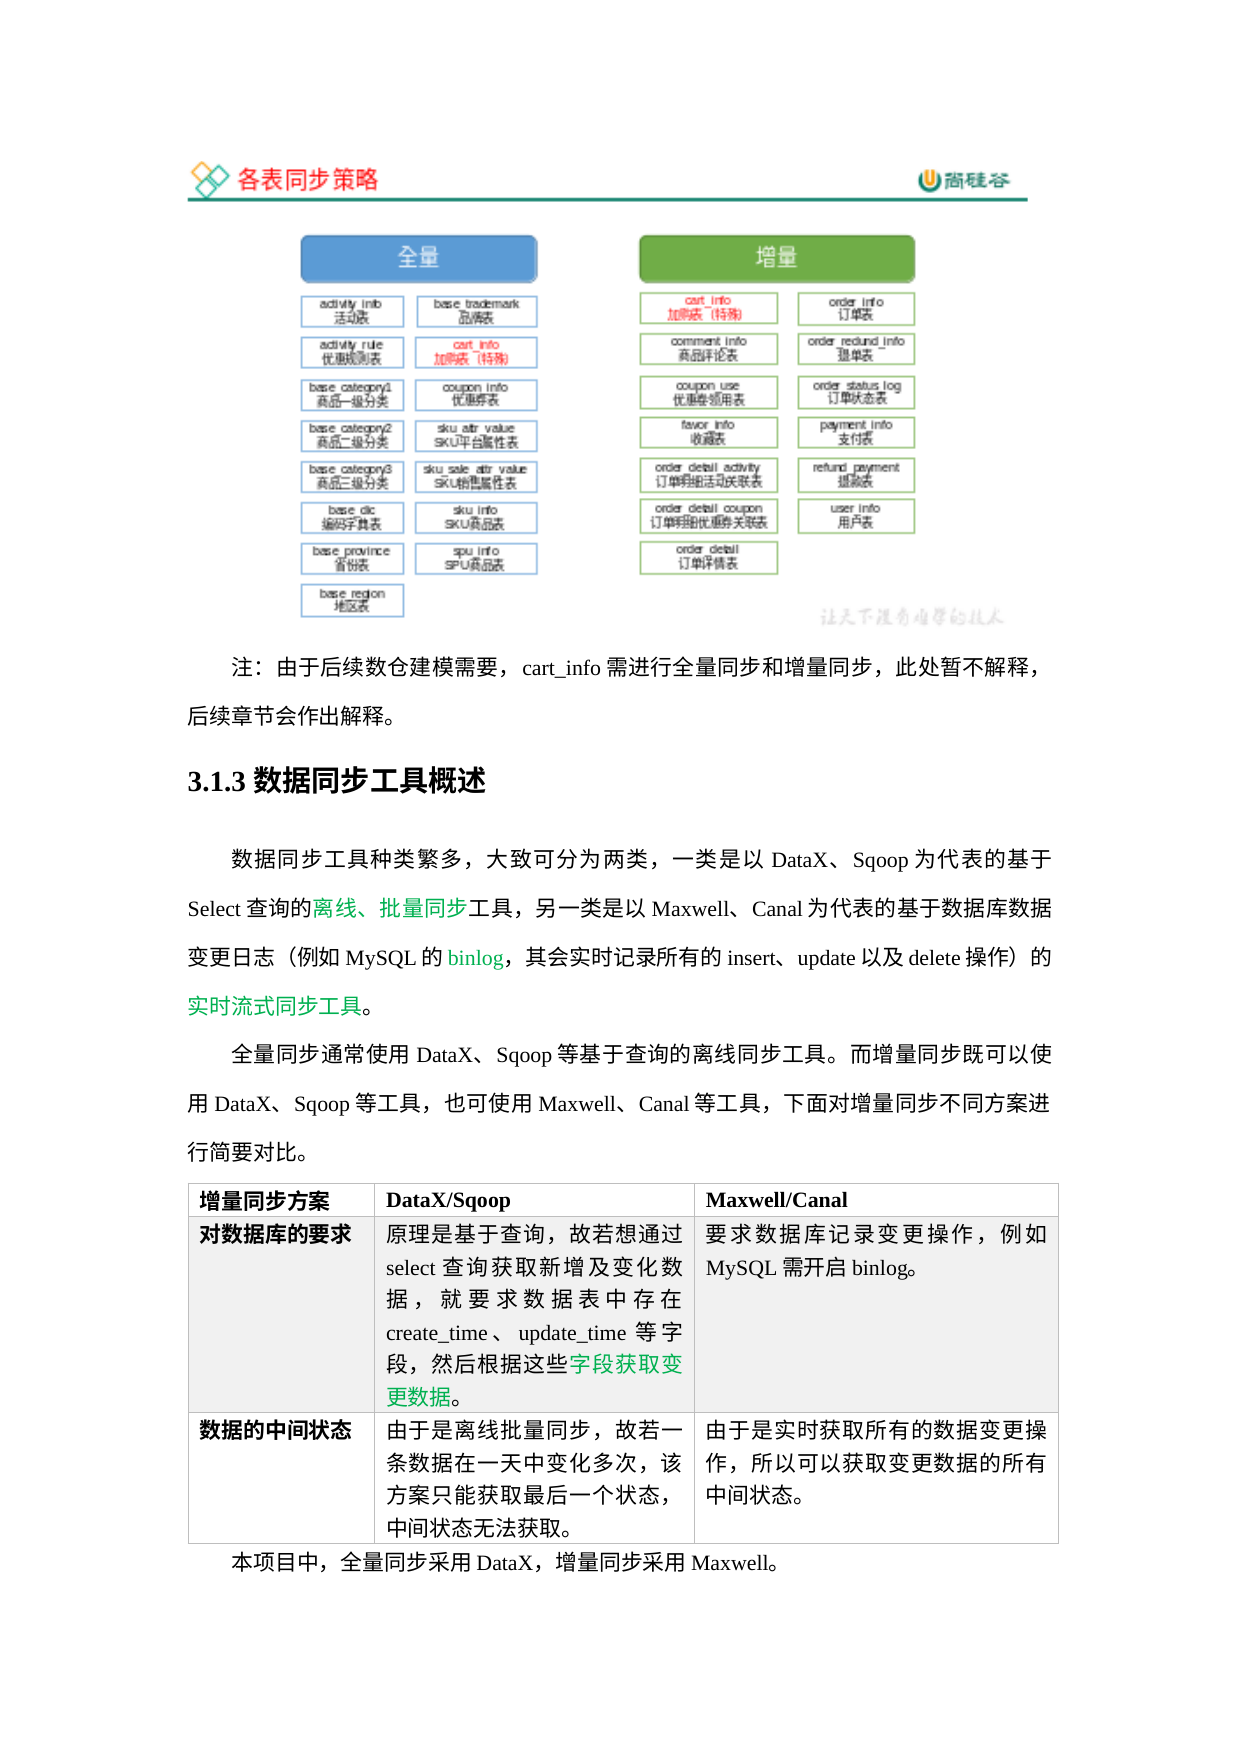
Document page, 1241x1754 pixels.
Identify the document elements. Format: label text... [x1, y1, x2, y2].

table_cell 数据的中间状态 [189, 1413, 374, 1543]
text 数据同步工具种类繁多，大致可分为两类，一类是以DataX、Sqoop为代表的基于Select查询的离线、批量同步工具，另一类是以Maxwell、Canal为代表的基于数据库数据变更日志（例如MySQL的binlog，其会实时记录所有的insert、update以及delete操作）的实时流式同步工具。 [187, 842, 1053, 1021]
table_cell 由于是实时获取所有的数据变更操作，所以可以获取变更数据的所有中间状态。 [695, 1413, 1058, 1543]
text 本项目中，全量同步采用DataX，增量同步采用Maxwell。 [187, 1544, 1053, 1577]
table_cell 要求数据库记录变更操作，例如MySQL需开启binlog。 [695, 1217, 1058, 1412]
table_header Maxwell/Canal [695, 1184, 1058, 1216]
text 全量同步通常使用DataX、Sqoop等基于查询的离线同步工具。而增量同步既可以使用DataX、Sqoop等工具，也可使用Maxwell、Canal等工具，下面对增量同步不同方案进行简要对比。 [187, 1037, 1053, 1167]
subtitle 3.1.3 数据同步工具概述 [187, 747, 1053, 812]
table_cell 对数据库的要求 [189, 1217, 374, 1412]
table_header 增量同步方案 [189, 1184, 374, 1216]
text 注：由于后续数仓建模需要，cart_info需进行全量同步和增量同步，此处暂不解释，后续章节会作出解释。 [187, 649, 1053, 731]
table_header DataX/Sqoop [375, 1184, 694, 1216]
table_cell 由于是离线批量同步，故若一条数据在一天中变化多次，该方案只能获取最后一个状态，中间状态无法获取。 [375, 1413, 694, 1543]
table_cell 原理是基于查询，故若想通过select查询获取新增及变化数据，就要求数据表中存在create_time、update_time等字段，然后根据这些字段获取变更数据。 [375, 1217, 694, 1412]
